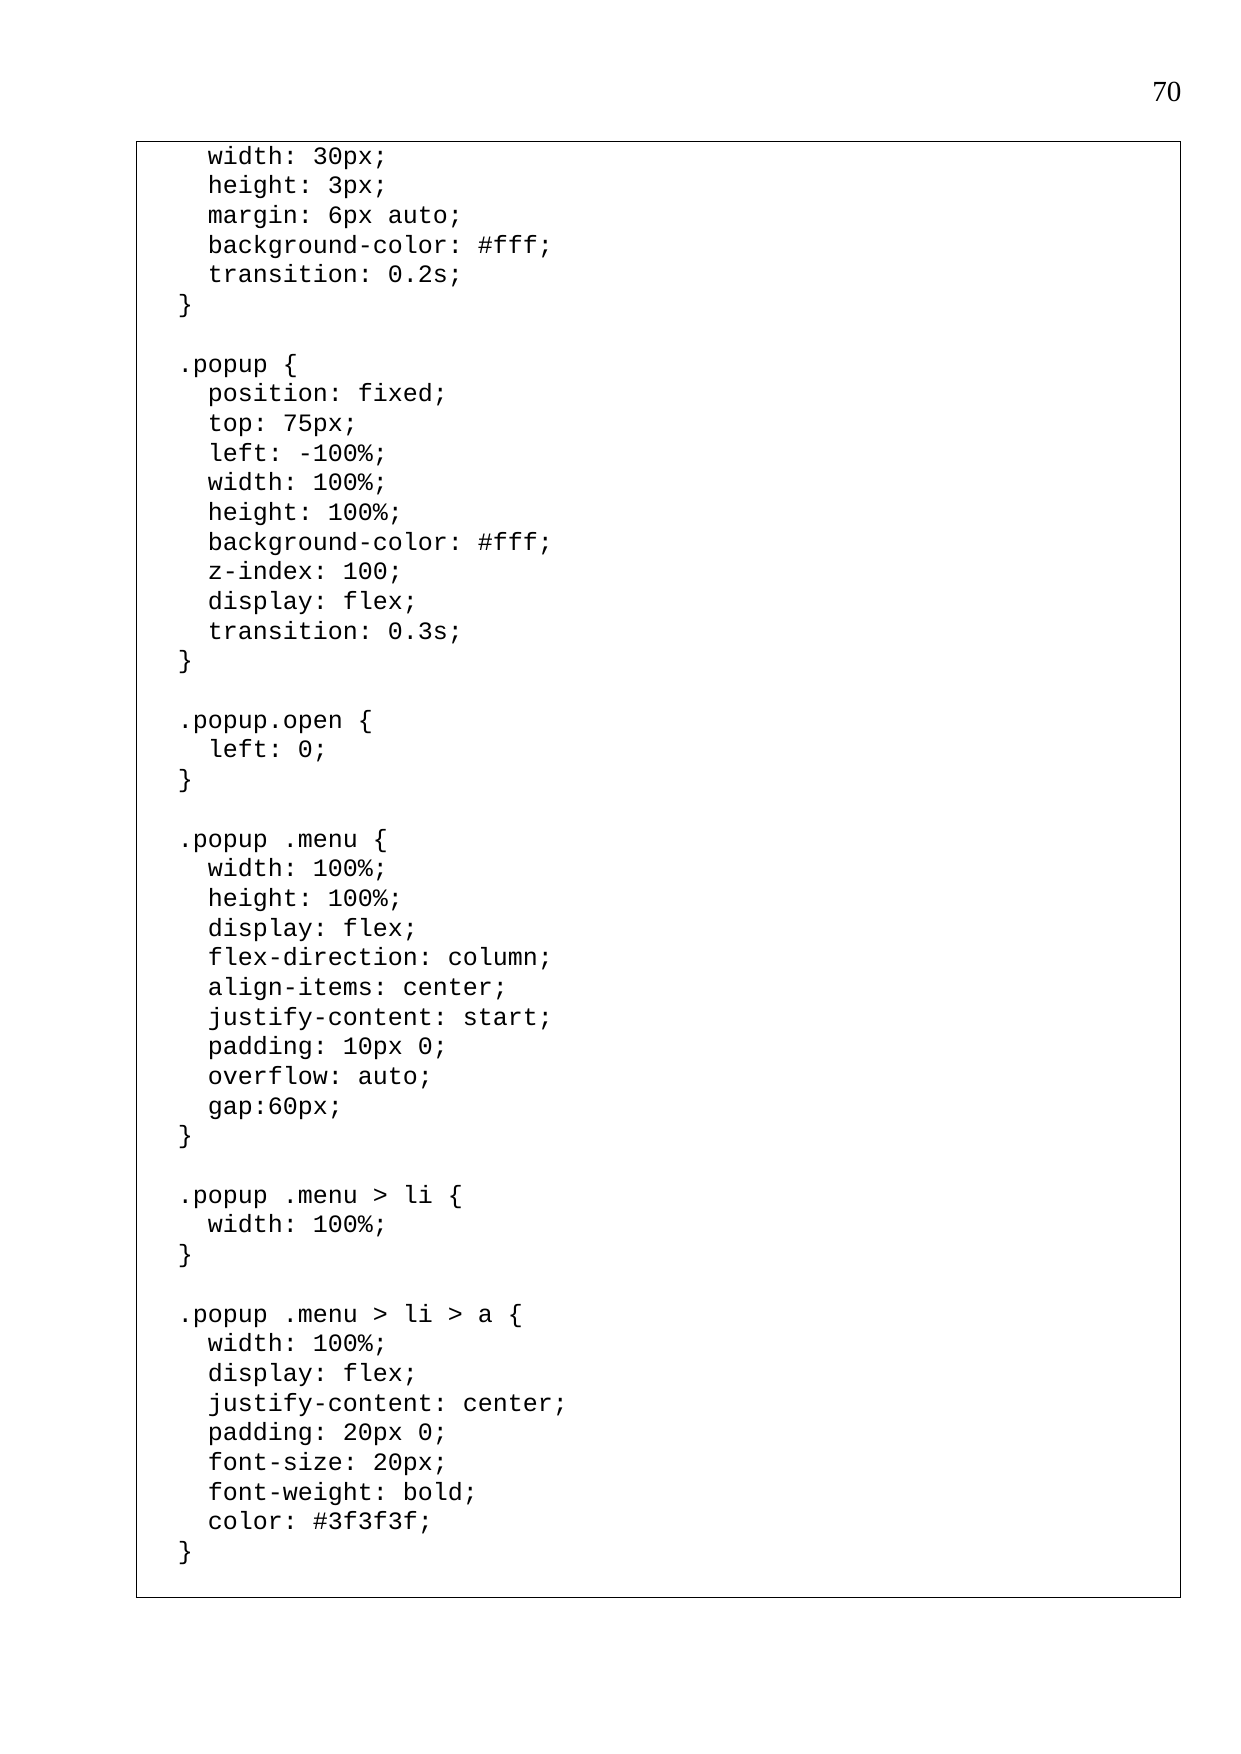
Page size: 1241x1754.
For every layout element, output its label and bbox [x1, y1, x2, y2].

table_header [137, 142, 1180, 1597]
